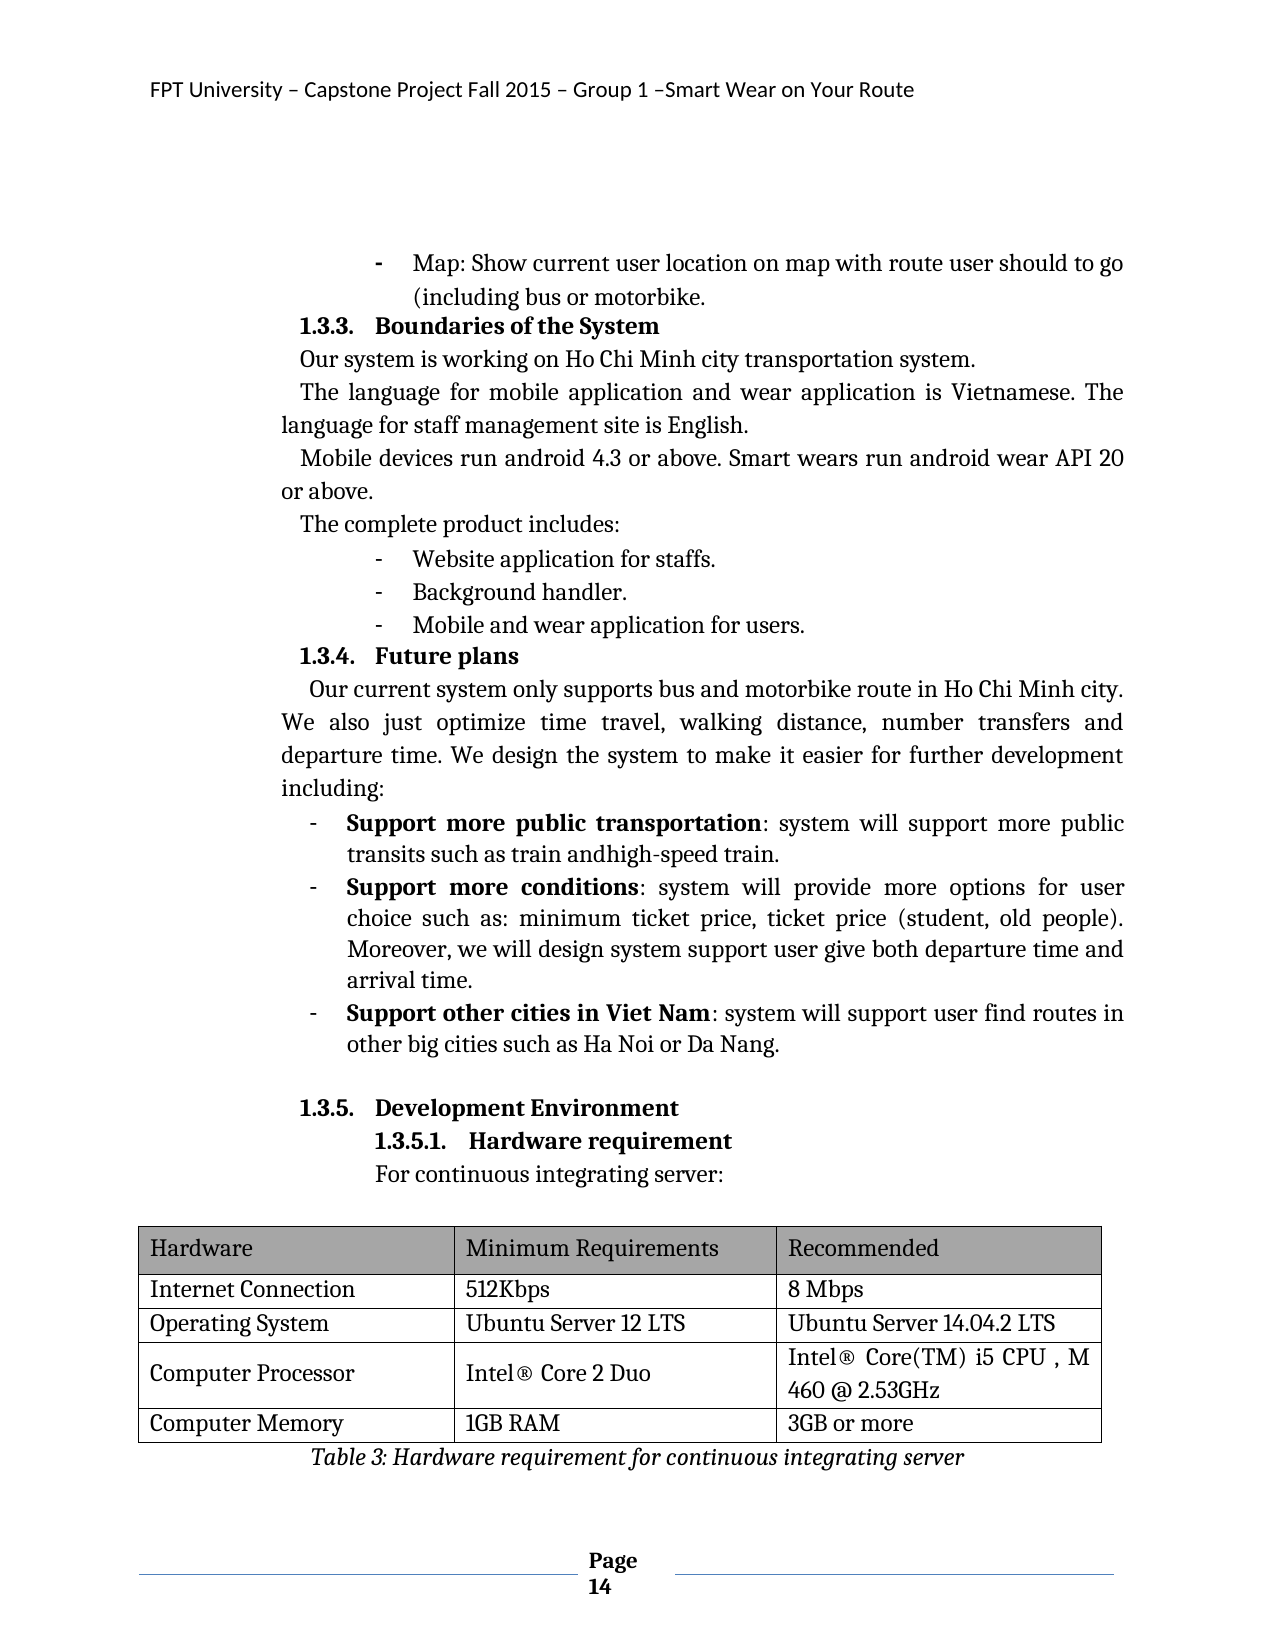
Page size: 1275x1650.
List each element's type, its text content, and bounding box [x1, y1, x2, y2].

table_cell Computer Memory [139, 1409, 454, 1442]
table_cell Intel® Core 2 Duo [455, 1343, 776, 1408]
text Our current system only supports bus and motorbike route in Ho Chi Minh city. We also just optimize time travel, walking distance, number transfers and departure time. We design the system to make it easier for further development including: [281, 675, 1125, 803]
table_cell Operating System [139, 1309, 454, 1342]
list Website application for staffs. [375, 543, 1125, 573]
text Our system is working on Ho Chi Minh city transportation system. [281, 345, 1125, 374]
subtitle Boundaries of the System [300, 312, 1125, 341]
list Support more public transportation: system will support more public transits such as train andhigh-speed train. [309, 807, 1125, 868]
subtitle Future plans [300, 642, 1125, 671]
table_cell 3GB or more [777, 1409, 1101, 1442]
table_cell Ubuntu Server 14.04.2 LTS [777, 1309, 1101, 1342]
list Background handler. [375, 576, 1125, 606]
text The language for mobile application and wear application is Vietnamese. The language for staff management site is English. [281, 378, 1125, 440]
table_cell Internet Connection [139, 1275, 454, 1308]
table_cell Computer Processor [139, 1343, 454, 1408]
list Support other cities in Viet Nam: system will support user find routes in other big cities such as Ha Noi or Da Nang. [309, 997, 1125, 1058]
table_header Hardware [139, 1227, 454, 1274]
list For continuous integrating server: [300, 1159, 1125, 1188]
table_header Minimum Requirements [455, 1227, 776, 1274]
table_cell Intel® Core(TM) i5 CPU , M 460 @ 2.53GHz [777, 1343, 1101, 1408]
subtitle Hardware requirement [375, 1127, 1125, 1155]
table_cell 1GB RAM [455, 1409, 776, 1442]
table_cell 512Kbps [455, 1275, 776, 1308]
text The complete product includes: [281, 510, 1125, 539]
subtitle Development Environment [300, 1093, 1125, 1122]
table_header Recommended [777, 1227, 1101, 1274]
text Mobile devices run android 4.3 or above. Smart wears run android wear API 20 or above. [281, 444, 1125, 506]
table_cell Ubuntu Server 12 LTS [455, 1309, 776, 1342]
table_cell 8 Mbps [777, 1275, 1101, 1308]
list Support more conditions: system will provide more options for user choice such as: minimum ticket price, ticket price (student, old people). Moreover, we will design system support user give both departure time and arrival time. [309, 871, 1125, 994]
list Map: Show current user location on map with route user should to go (including bus or motorbike. [375, 243, 1125, 312]
list Mobile and wear application for users. [375, 609, 1125, 639]
text Table 3: Hardware requirement for continuous integrating server [150, 1443, 1125, 1472]
